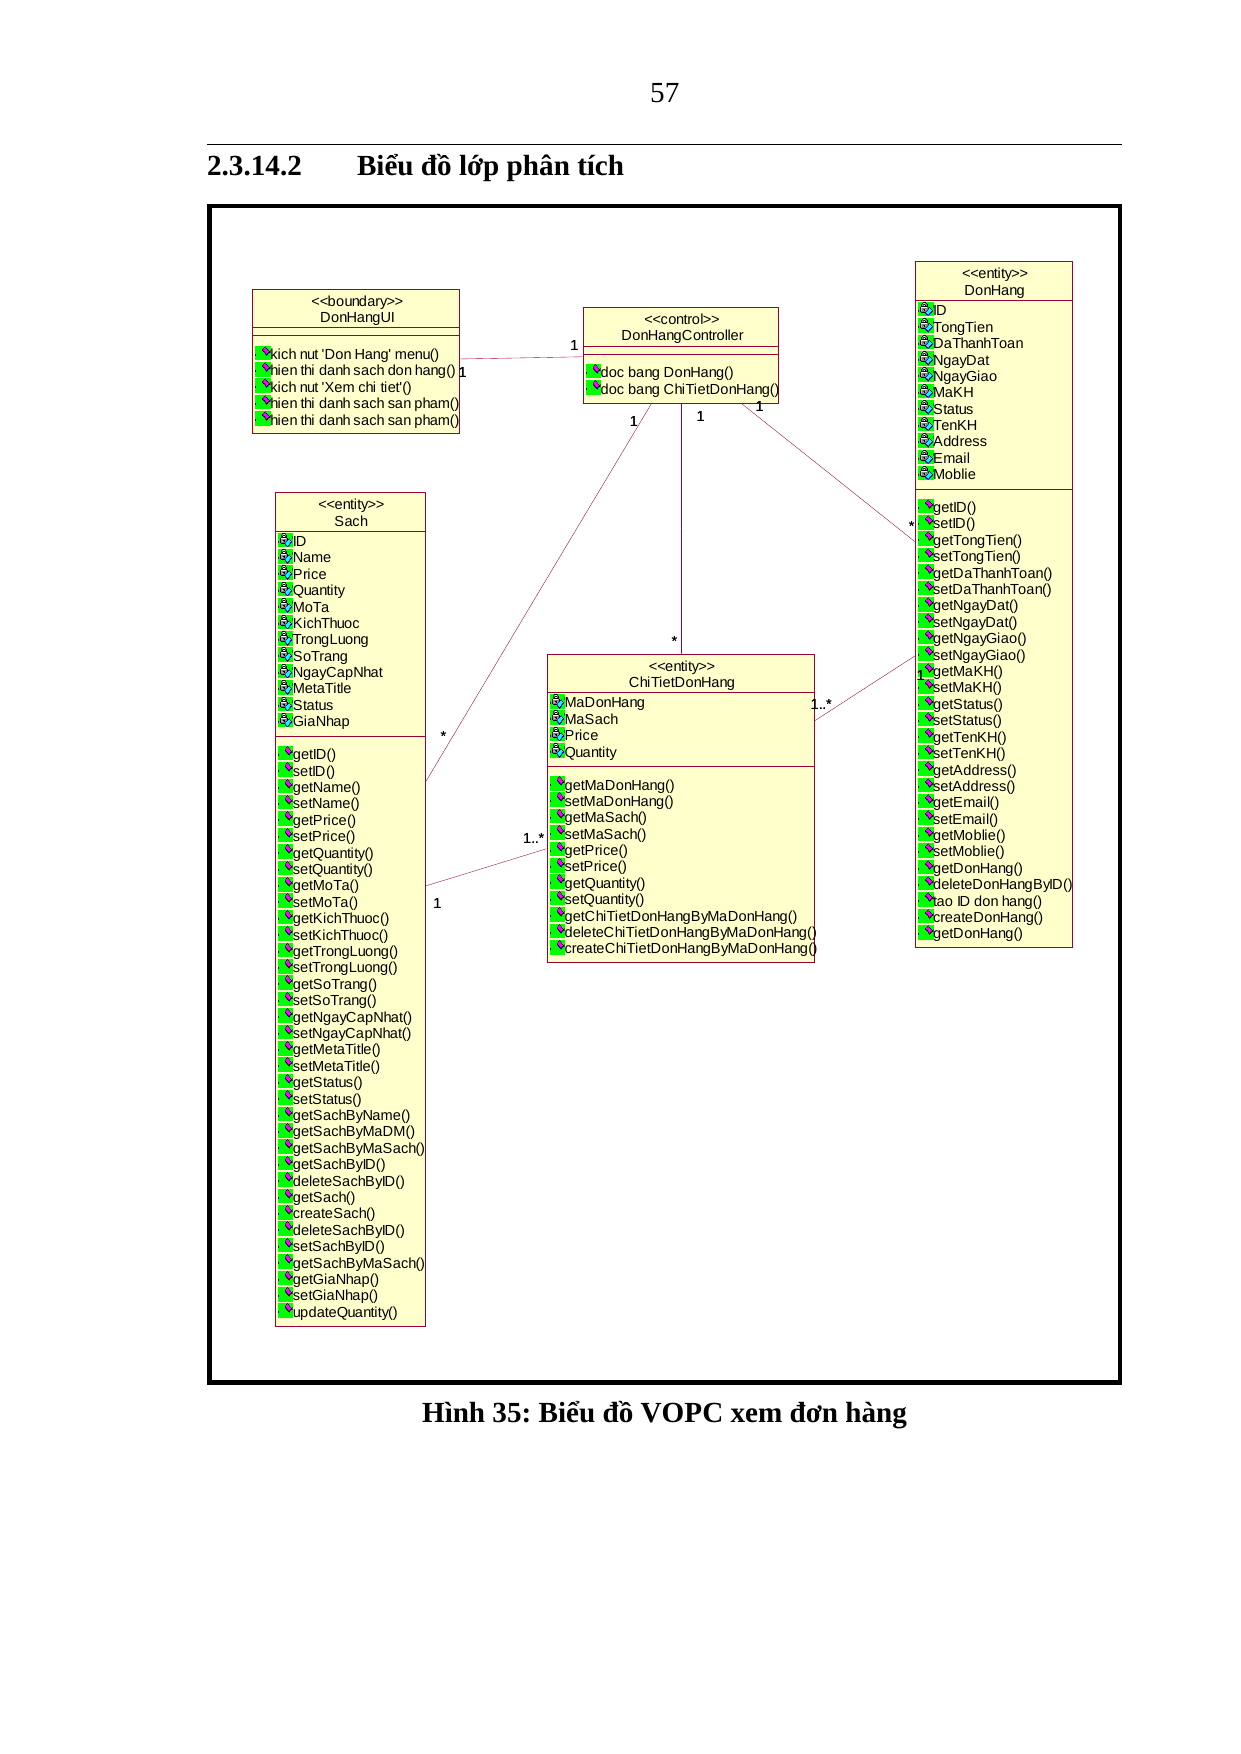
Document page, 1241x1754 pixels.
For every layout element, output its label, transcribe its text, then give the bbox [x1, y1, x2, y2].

subtitle Biểu đồ lớp phân tích [207, 148, 1122, 181]
text Hình 35: Biểu đồ VOPC xem đơn hàng [207, 1395, 1122, 1429]
